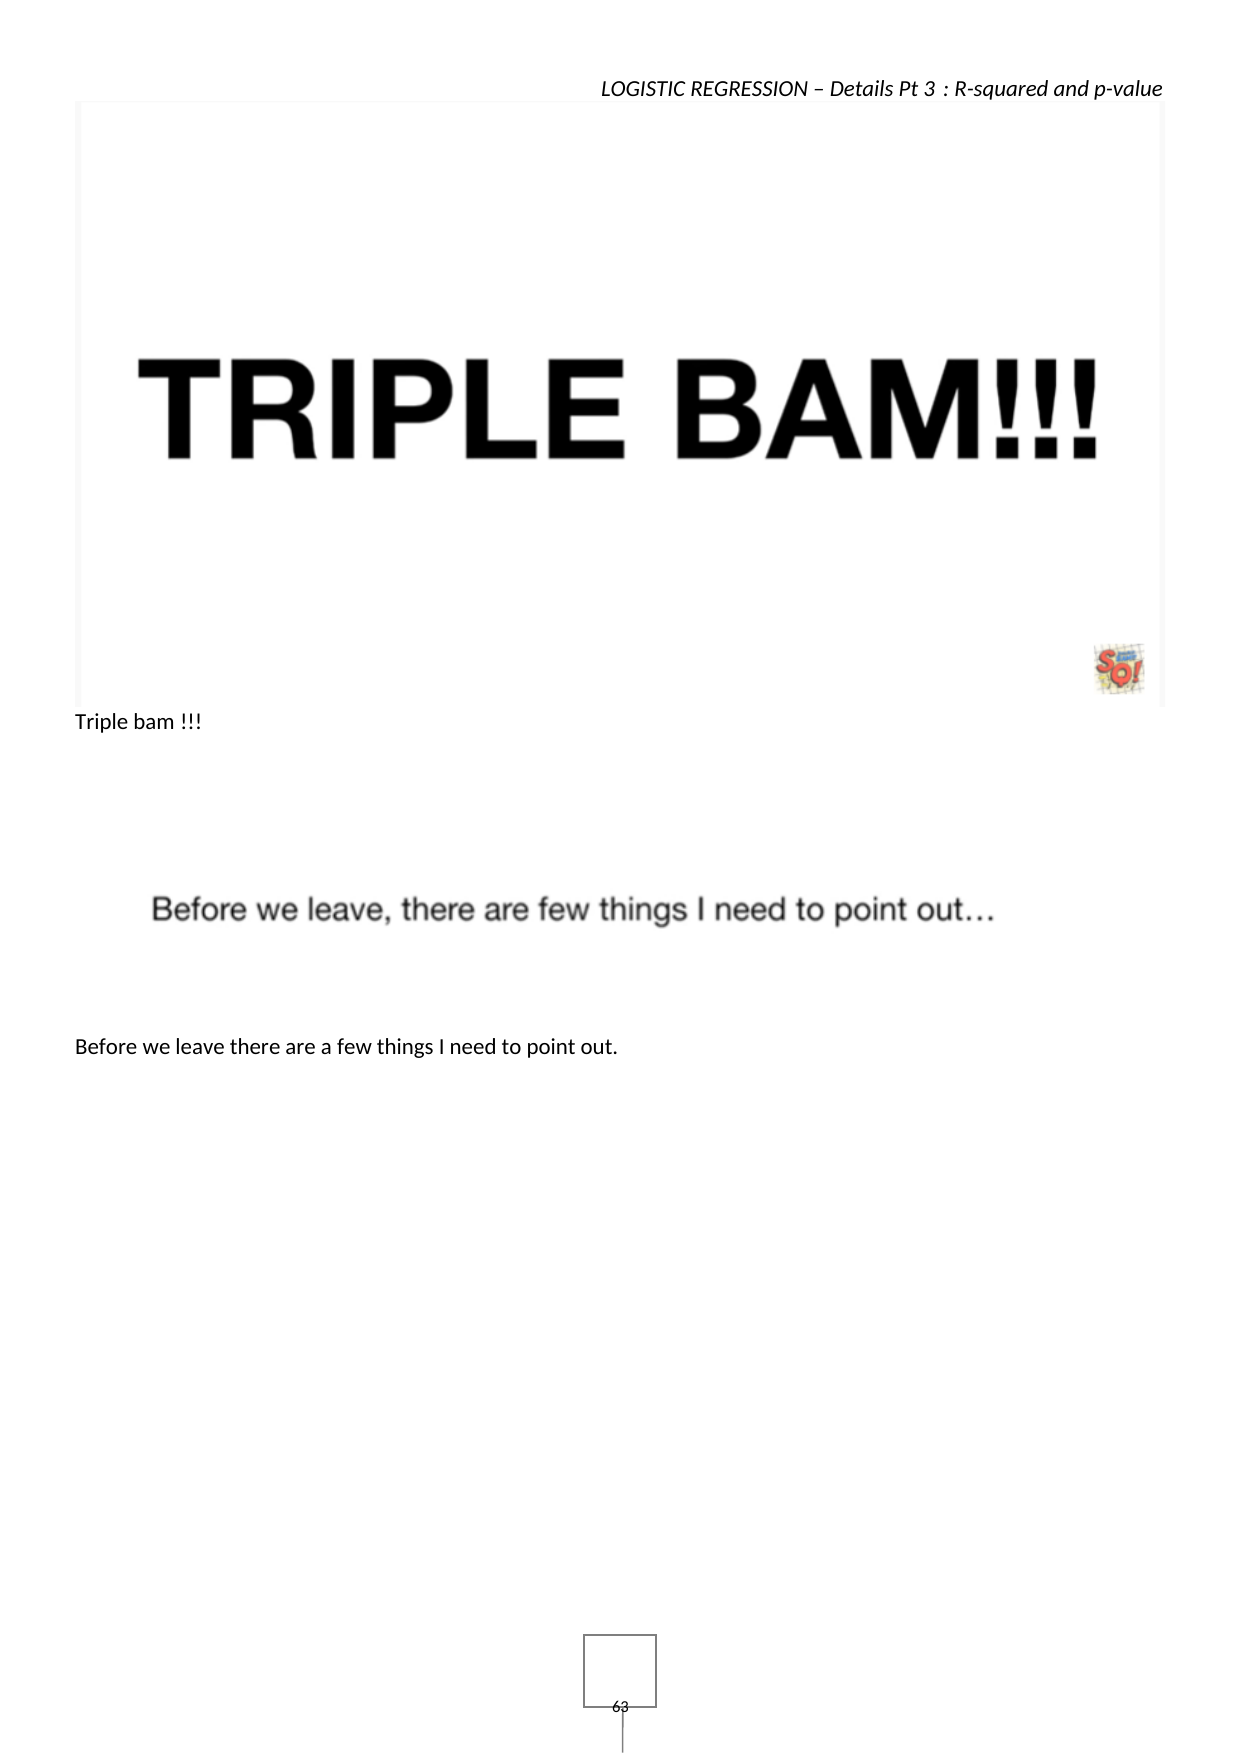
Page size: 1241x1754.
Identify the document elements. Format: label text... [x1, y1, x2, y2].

text Before we leave there are a few things I need to point out. [75, 1033, 1165, 1060]
text Triple bam !!! [75, 707, 1165, 735]
picture [75, 101, 1166, 707]
picture [75, 762, 1166, 1033]
